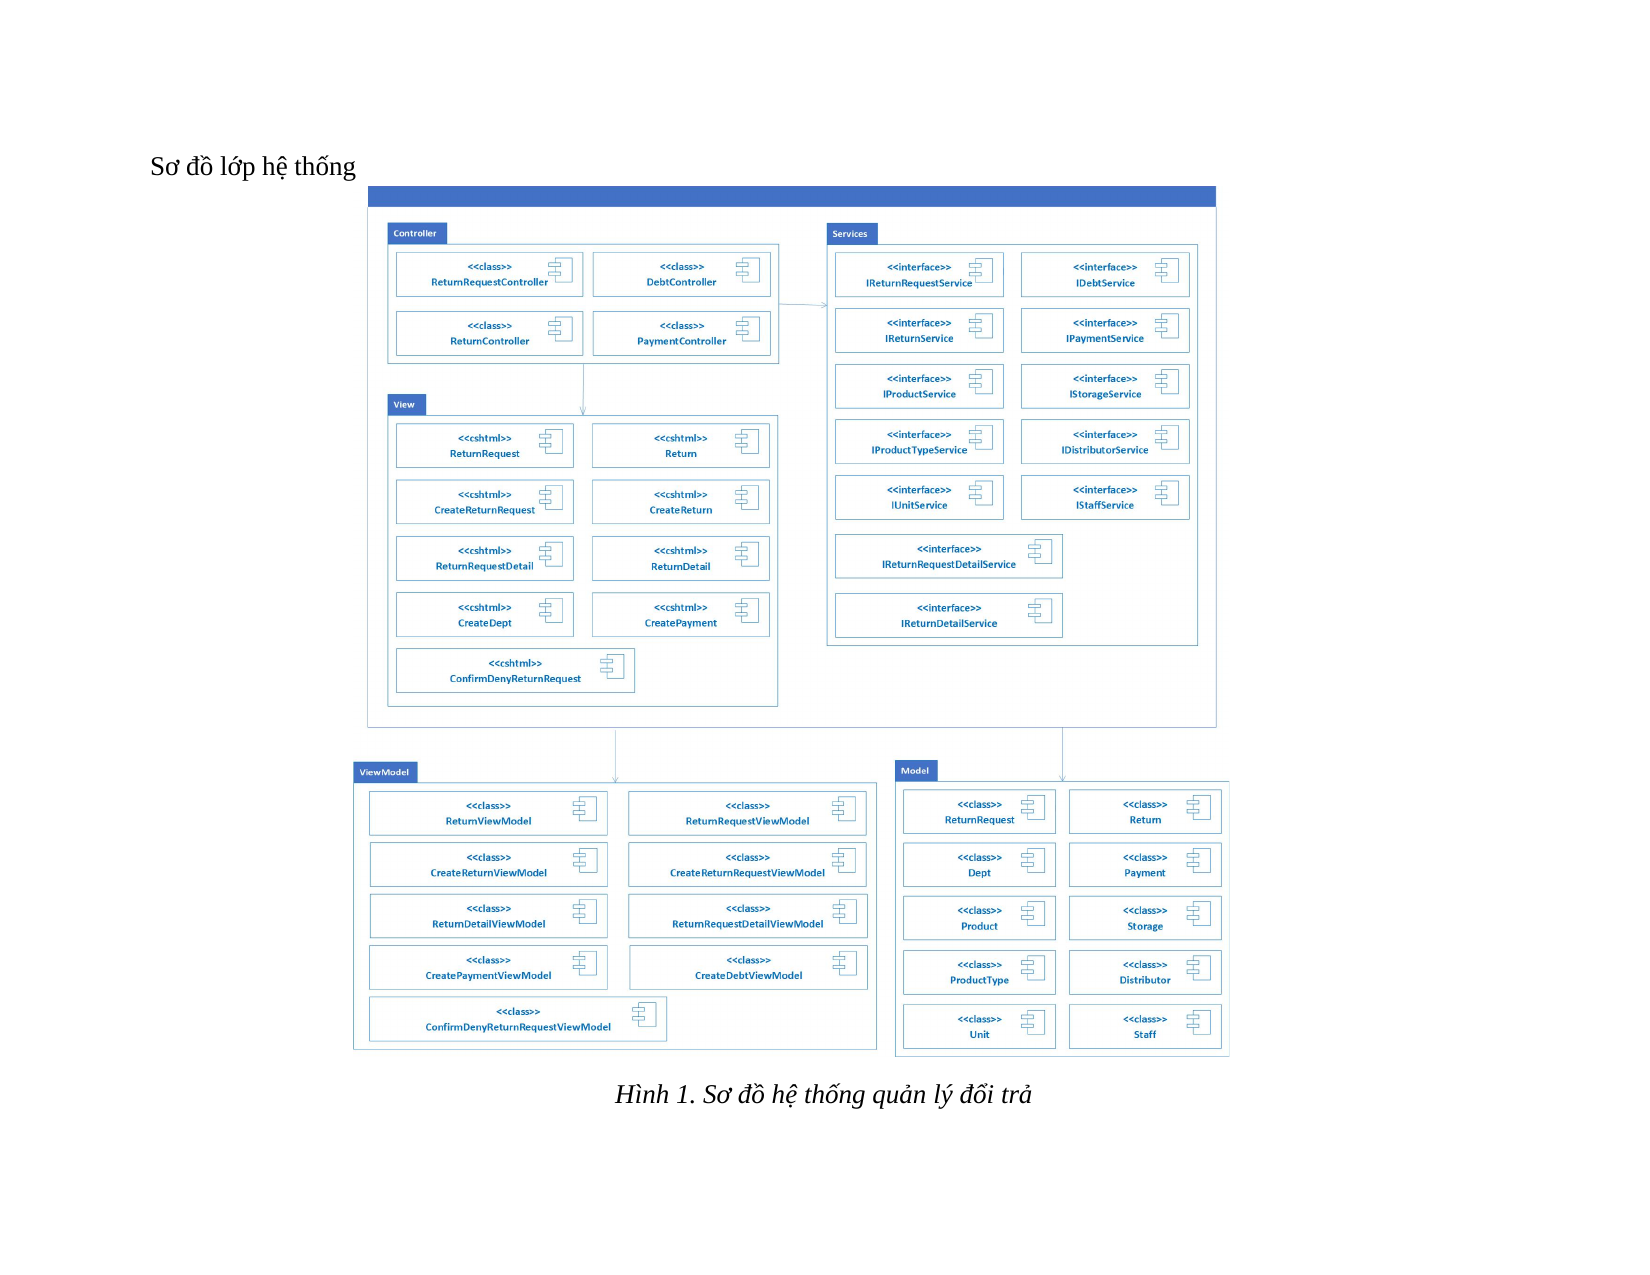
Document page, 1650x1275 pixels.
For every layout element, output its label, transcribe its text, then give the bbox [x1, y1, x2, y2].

picture [353, 186, 1230, 1057]
text Sơ đồ lớp hệ thống [150, 150, 1500, 181]
